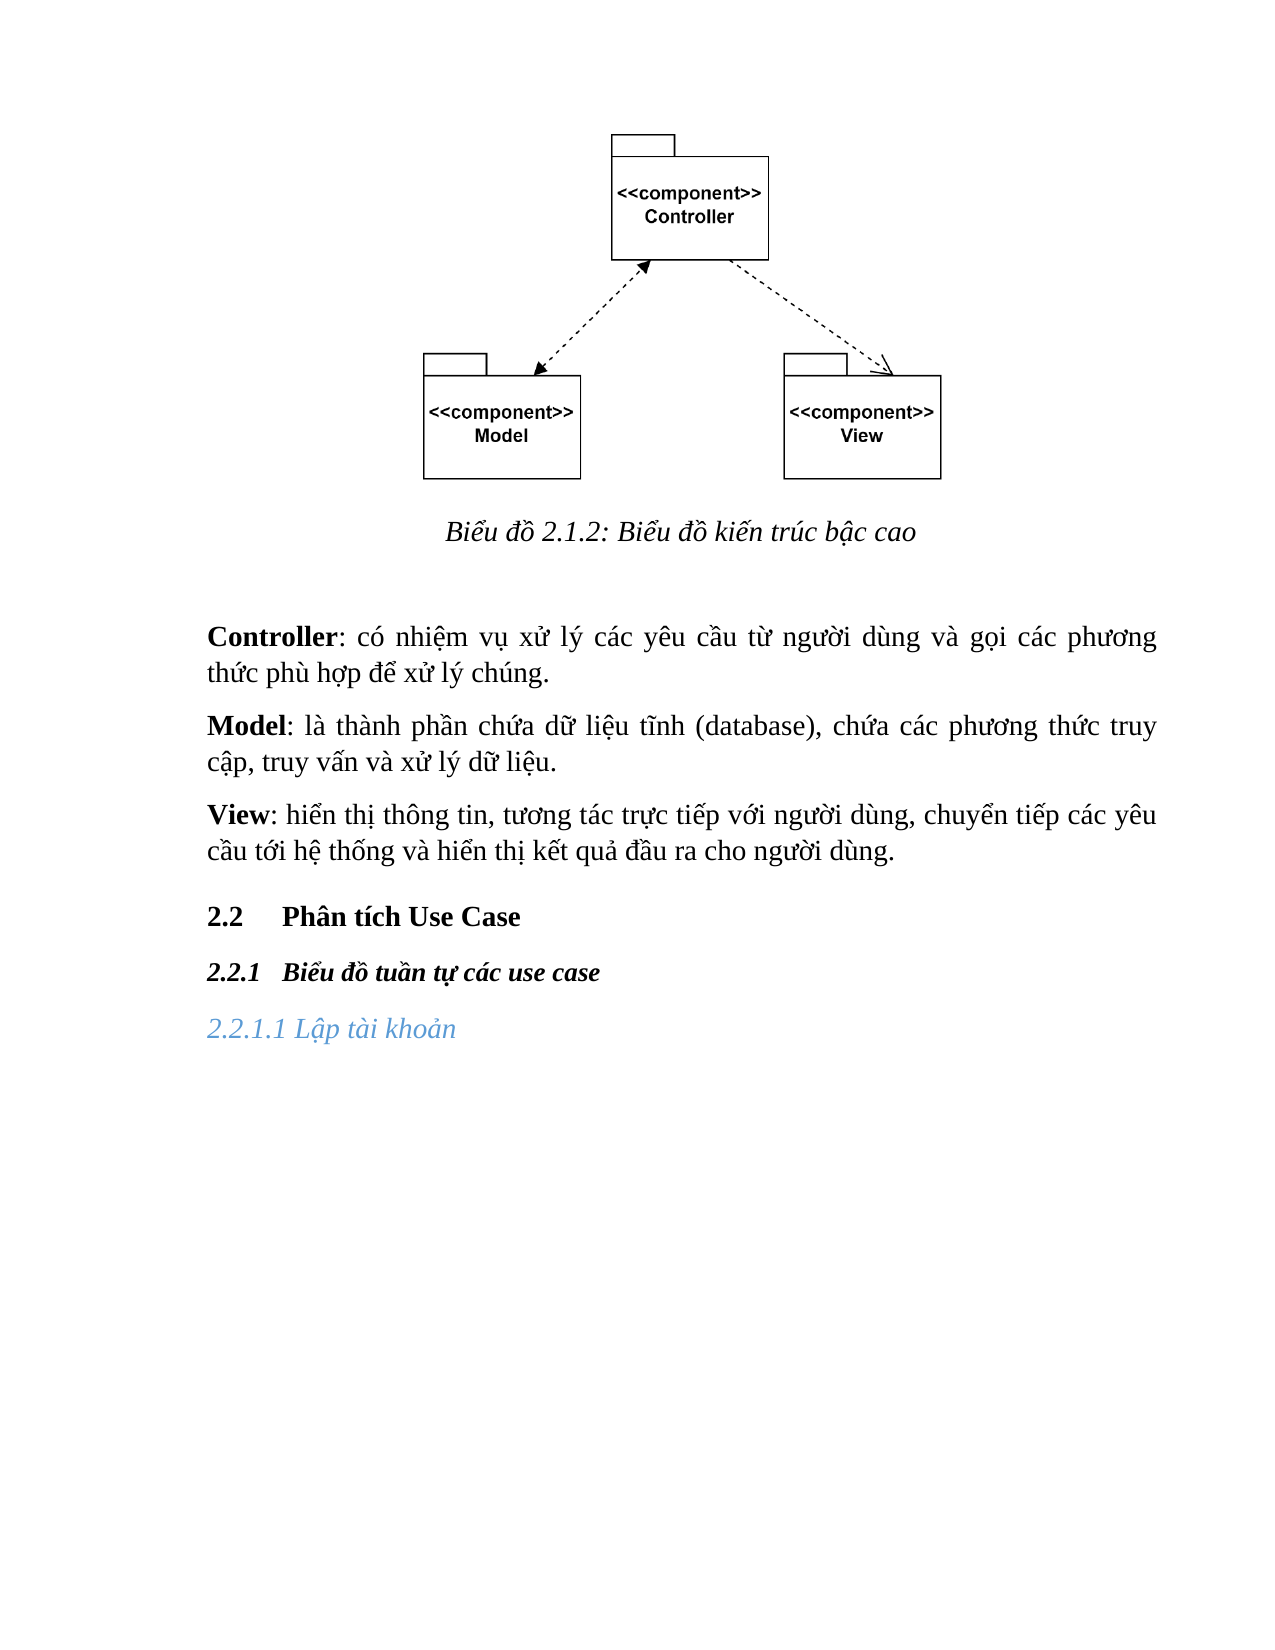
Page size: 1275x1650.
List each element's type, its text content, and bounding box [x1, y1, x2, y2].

text View: hiển thị thông tin, tương tác trực tiếp với người dùng, chuyển tiếp các yêu cầu tới hệ thống và hiển thị kết quả đầu ra cho người dùng. [207, 797, 1157, 867]
subtitle Phân tích Use Case [207, 899, 1157, 932]
picture [407, 118, 957, 495]
text 2.2.1.1 Lập tài khoản [207, 1011, 1157, 1045]
text Biểu đồ 2.1.2: Biểu đồ kiến trúc bậc cao [207, 514, 1157, 547]
subtitle Biểu đồ tuần tự các use case [207, 961, 1157, 986]
text Model: là thành phần chứa dữ liệu tĩnh (database), chứa các phương thức truy cập, truy vấn và xử lý dữ liệu. [207, 708, 1157, 778]
text Controller: có nhiệm vụ xử lý các yêu cầu từ người dùng và gọi các phương thức phù hợp để xử lý chúng. [207, 619, 1157, 689]
